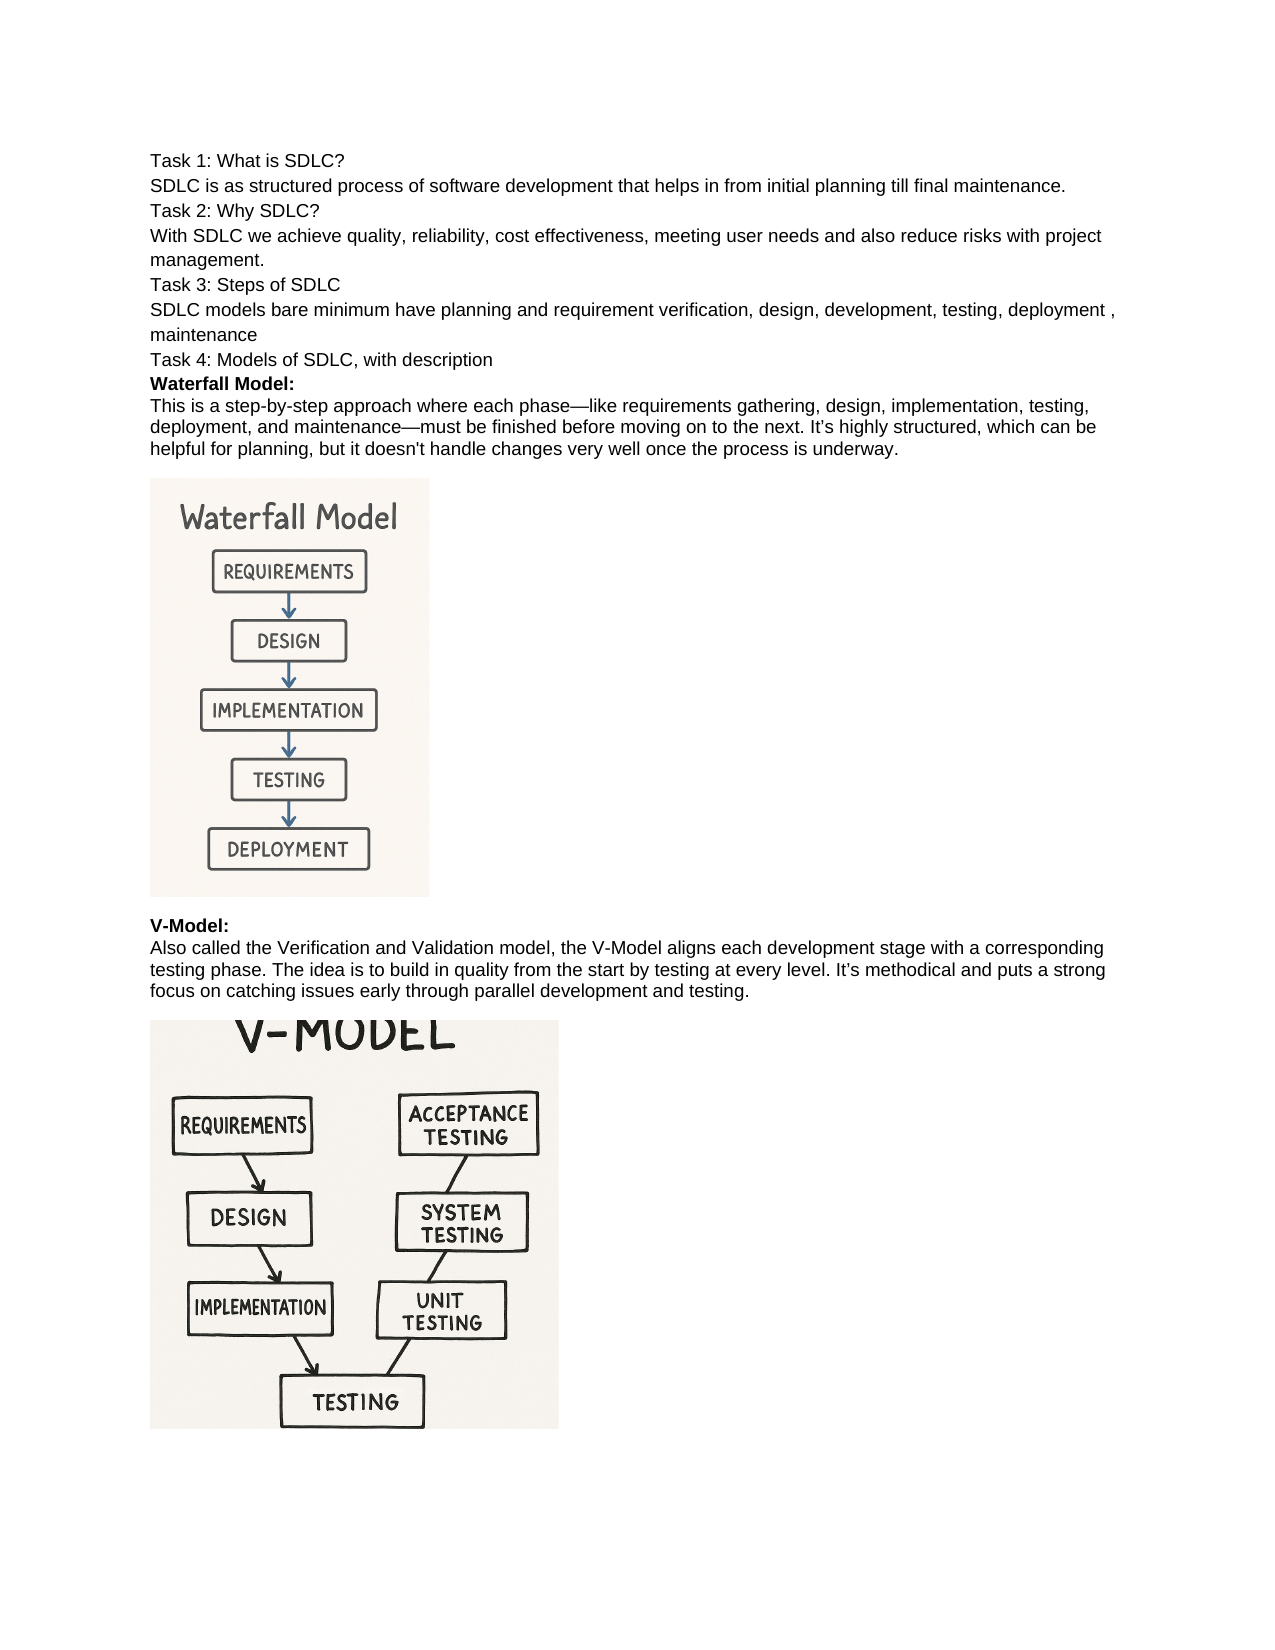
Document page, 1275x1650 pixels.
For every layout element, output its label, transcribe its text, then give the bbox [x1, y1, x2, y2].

text Task 3: Steps of SDLC [150, 274, 1125, 296]
text Waterfall Model: This is a step-by-step approach where each phase—like requirements gathering, design, implementation, testing, deployment, and maintenance—must be finished before moving on to the next. It’s highly structured, which can be helpful for planning, but it doesn't handle changes very well once the process is underway. [150, 373, 1125, 459]
text SDLC is as structured process of software development that helps in from initial planning till final maintenance. [150, 175, 1125, 196]
picture [150, 478, 430, 897]
text Task 4: Models of SDLC, with description [150, 348, 1125, 370]
picture [150, 1020, 559, 1429]
text Task 1: What is SDLC? [150, 150, 1125, 172]
text V-Model: Also called the Verification and Validation model, the V-Model aligns each development stage with a corresponding testing phase. The idea is to build in quality from the start by testing at every level. It’s methodical and puts a strong focus on catching issues early through parallel development and testing. [150, 915, 1125, 1002]
text Task 2: Why SDLC? [150, 199, 1125, 221]
text SDLC models bare minimum have planning and requirement verification, design, development, testing, deployment , maintenance [150, 299, 1125, 345]
text With SDLC we achieve quality, reliability, cost effectiveness, meeting user needs and also reduce risks with project management. [150, 224, 1125, 271]
